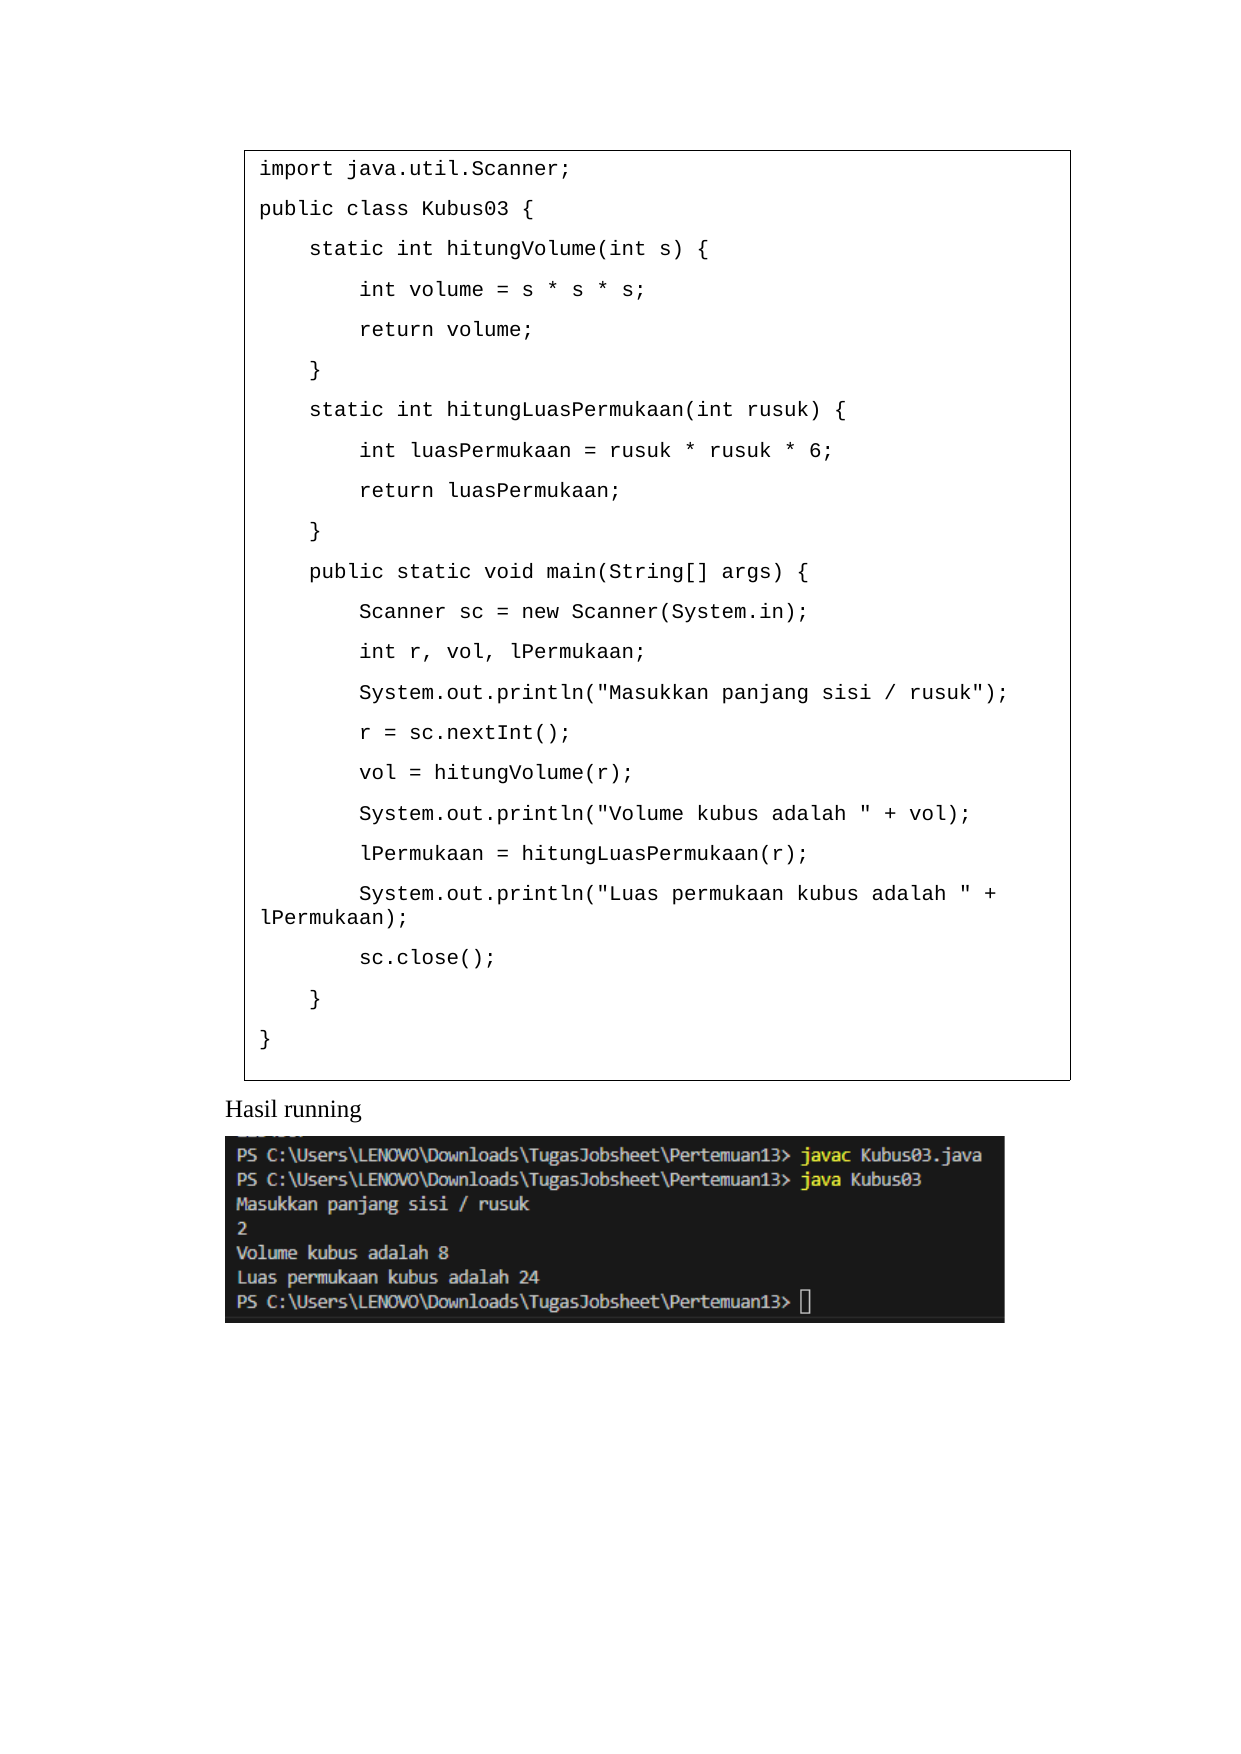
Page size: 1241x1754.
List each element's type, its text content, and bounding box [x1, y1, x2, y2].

list Hasil running [225, 1094, 1090, 1122]
picture [225, 1136, 1005, 1323]
